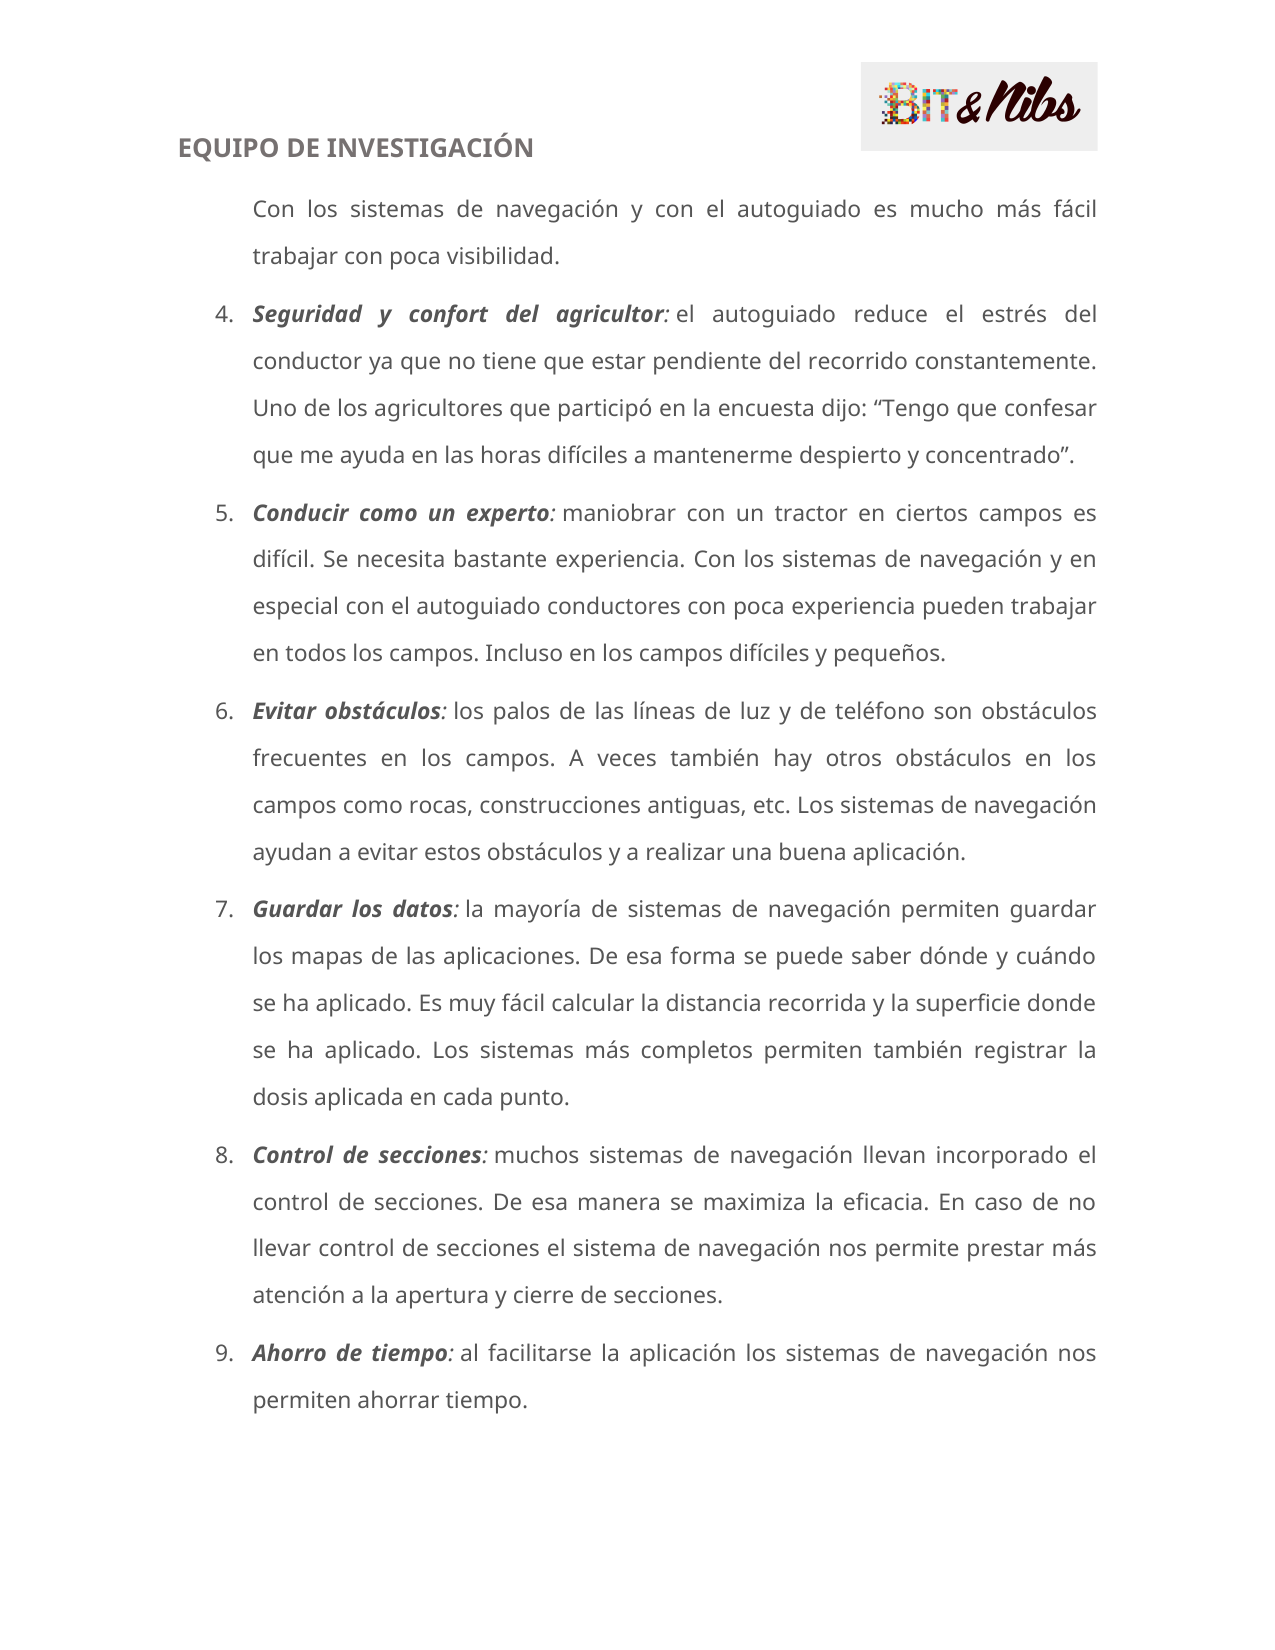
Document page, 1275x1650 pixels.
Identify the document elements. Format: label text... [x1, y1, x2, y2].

list Control de secciones: muchos sistemas de navegación llevan incorporado el control de secciones. De esa manera se maximiza la eficacia. En caso de no llevar control de secciones el sistema de navegación nos permite prestar más atención a la apertura y cierre de secciones. [215, 1139, 1098, 1311]
list Ahorro de tiempo: al facilitarse la aplicación los sistemas de navegación nos permiten ahorrar tiempo. [215, 1337, 1098, 1415]
list Conducir como un experto: maniobrar con un tractor en ciertos campos es difícil. Se necesita bastante experiencia. Con los sistemas de navegación y en especial con el autoguiado conductores con poca experiencia pueden trabajar en todos los campos. Incluso en los campos difíciles y pequeños. [215, 496, 1098, 668]
list Guardar los datos: la mayoría de sistemas de navegación permiten guardar los mapas de las aplicaciones. De esa forma se puede saber dónde y cuándo se ha aplicado. Es muy fácil calcular la distancia recorrida y la superficie donde se ha aplicado. Los sistemas más completos permiten también registrar la dosis aplicada en cada punto. [215, 893, 1098, 1112]
list Seguridad y confort del agricultor: el autoguiado reduce el estrés del conductor ya que no tiene que estar pendiente del recorrido constantemente. Uno de los agricultores que participó en la encuesta dijo: “Tengo que confesar que me ayuda en las horas difíciles a mantenerme despierto y concentrado”. [215, 298, 1098, 470]
picture [860, 62, 1098, 151]
list Evitar obstáculos: los palos de las líneas de luz y de teléfono son obstáculos frecuentes en los campos. A veces también hay otros obstáculos en los campos como rocas, construcciones antiguas, etc. Los sistemas de navegación ayudan a evitar estos obstáculos y a realizar una buena aplicación. [215, 695, 1098, 867]
